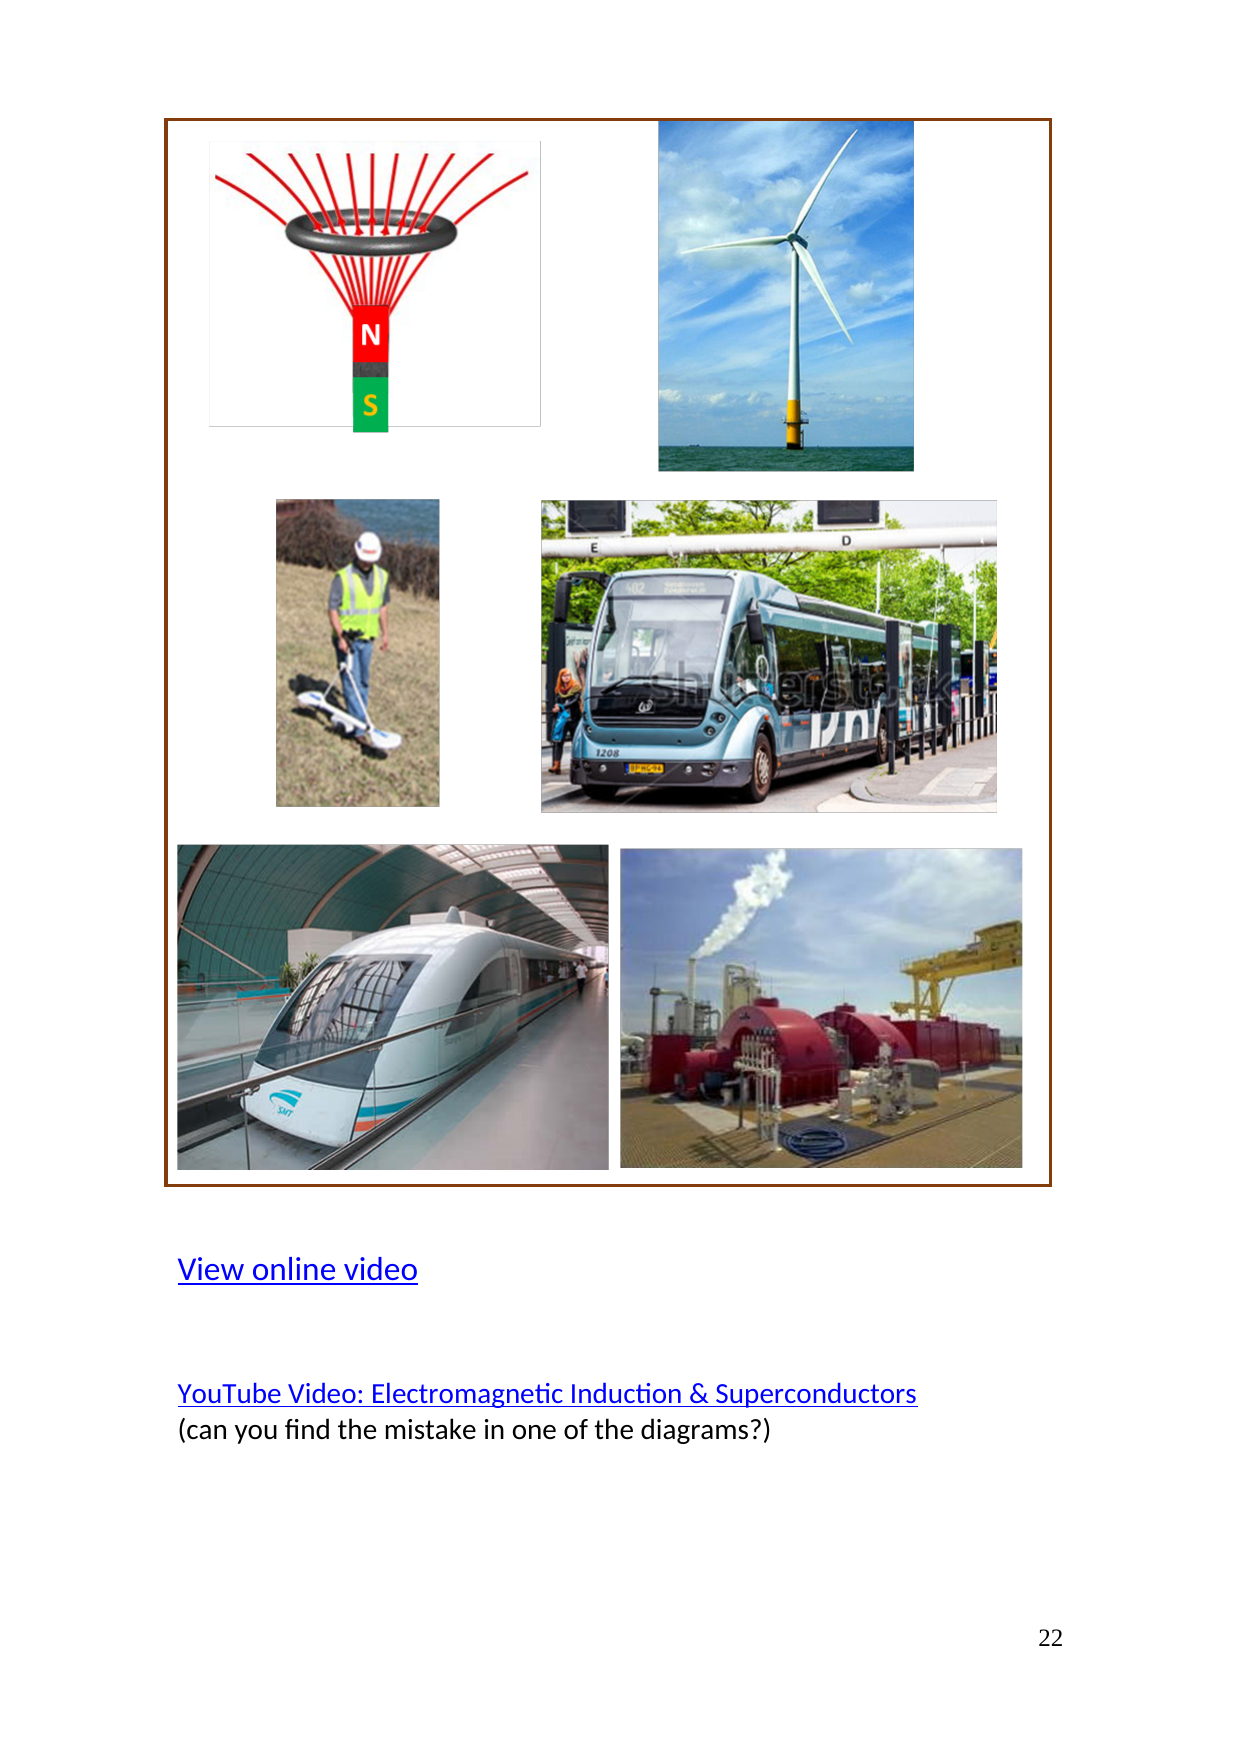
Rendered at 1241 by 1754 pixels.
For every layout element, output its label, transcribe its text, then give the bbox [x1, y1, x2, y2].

text (can you find the mistake in one of the diagrams?) [177, 1411, 1063, 1446]
picture [177, 121, 1023, 1170]
text YouTube Video: Electromagnetic Induction & Superconductors [177, 1375, 1063, 1411]
text View online video [177, 1248, 1063, 1288]
table_header THINKING EXERCISE A picture is worth a 1000 words. Study the pictures below and commit them to your memory. For each picture, what physics story does it tell? [168, 121, 1049, 1184]
